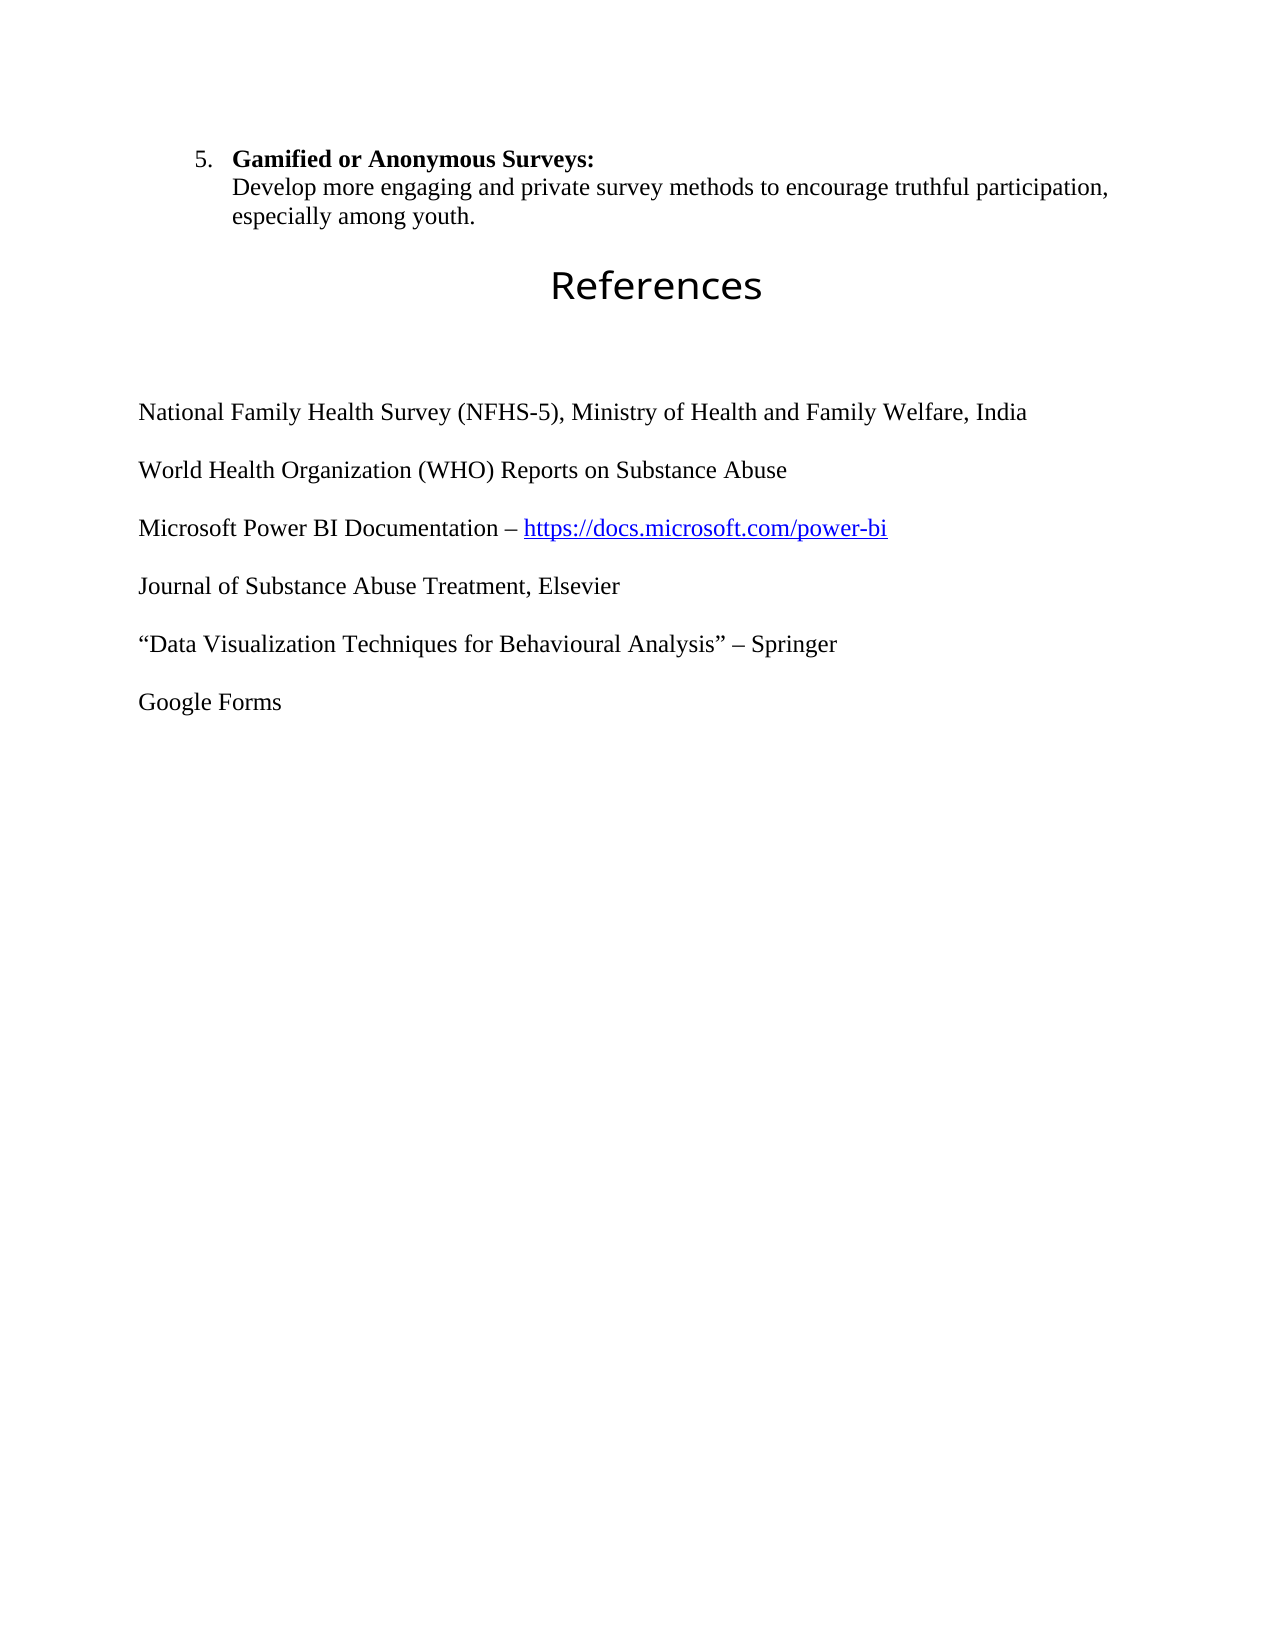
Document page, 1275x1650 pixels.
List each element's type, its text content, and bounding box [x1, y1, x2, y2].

text  Microsoft Power BI Documentation – https://docs.microsoft.com/power-bi [112, 513, 1162, 542]
text  Journal of Substance Abuse Treatment, Elsevier [112, 571, 1162, 600]
text  World Health Organization (WHO) Reports on Substance Abuse [112, 455, 1162, 484]
text  Google Forms [112, 687, 1162, 716]
list Gamified or Anonymous Surveys: Develop more engaging and private survey methods to encourage truthful participation, especially among youth. [194, 144, 1162, 230]
text  National Family Health Survey (NFHS-5), Ministry of Health and Family Welfare, India [112, 397, 1162, 426]
text  “Data Visualization Techniques for Behavioural Analysis” – Springer [112, 629, 1162, 658]
subtitle References [150, 259, 1162, 310]
